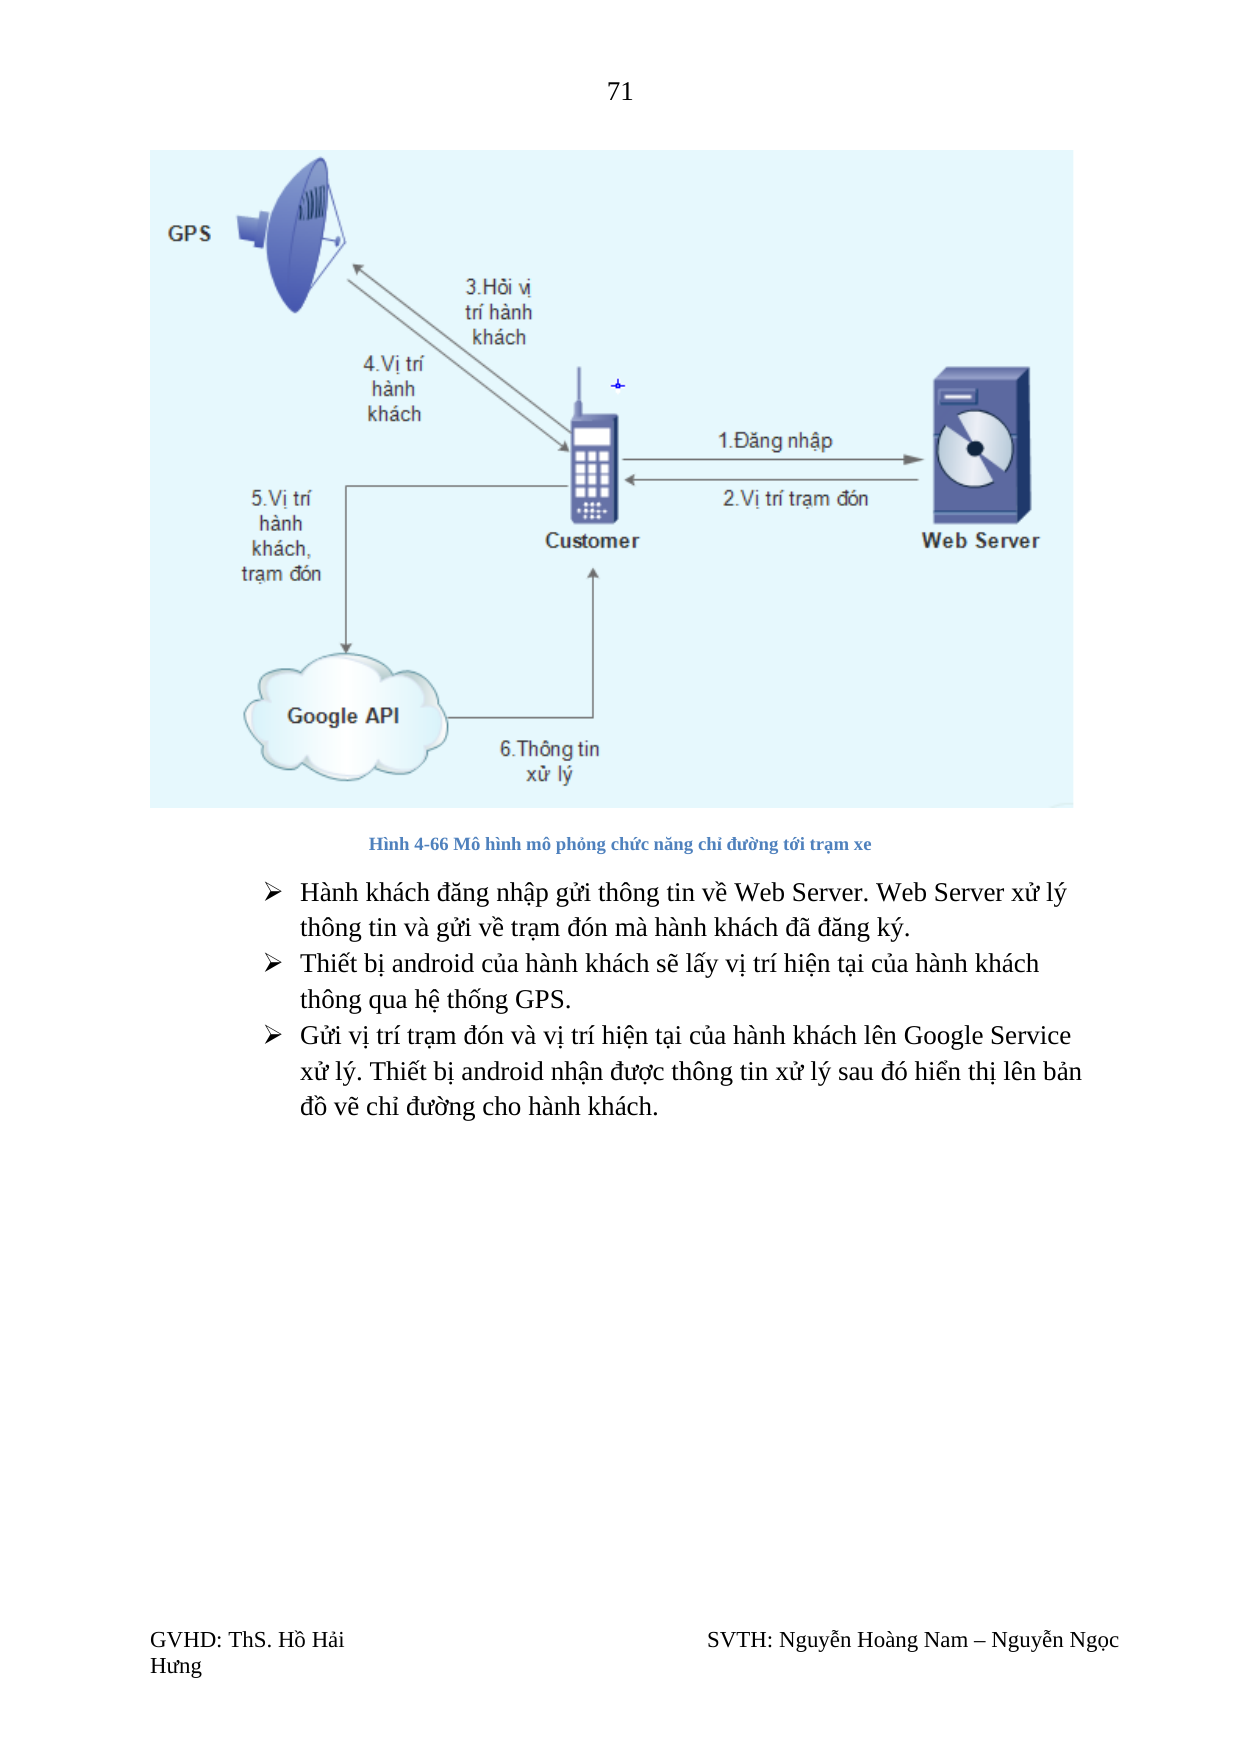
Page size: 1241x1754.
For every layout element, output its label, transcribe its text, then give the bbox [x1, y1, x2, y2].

list Gửi vị trí trạm đón và vị trí hiện tại của hành khách lên Google Service xử lý. Thiết bị android nhận được thông tin xử lý sau đó hiển thị lên bản đồ vẽ chỉ đường cho hành khách. [262, 1019, 1090, 1121]
list Thiết bị android của hành khách sẽ lấy vị trí hiện tại của hành khách thông qua hệ thống GPS. [262, 947, 1090, 1014]
picture [150, 150, 1074, 808]
list Hành khách đăng nhập gửi thông tin về Web Server. Web Server xử lý thông tin và gửi về trạm đón mà hành khách đã đăng ký. [262, 876, 1090, 943]
